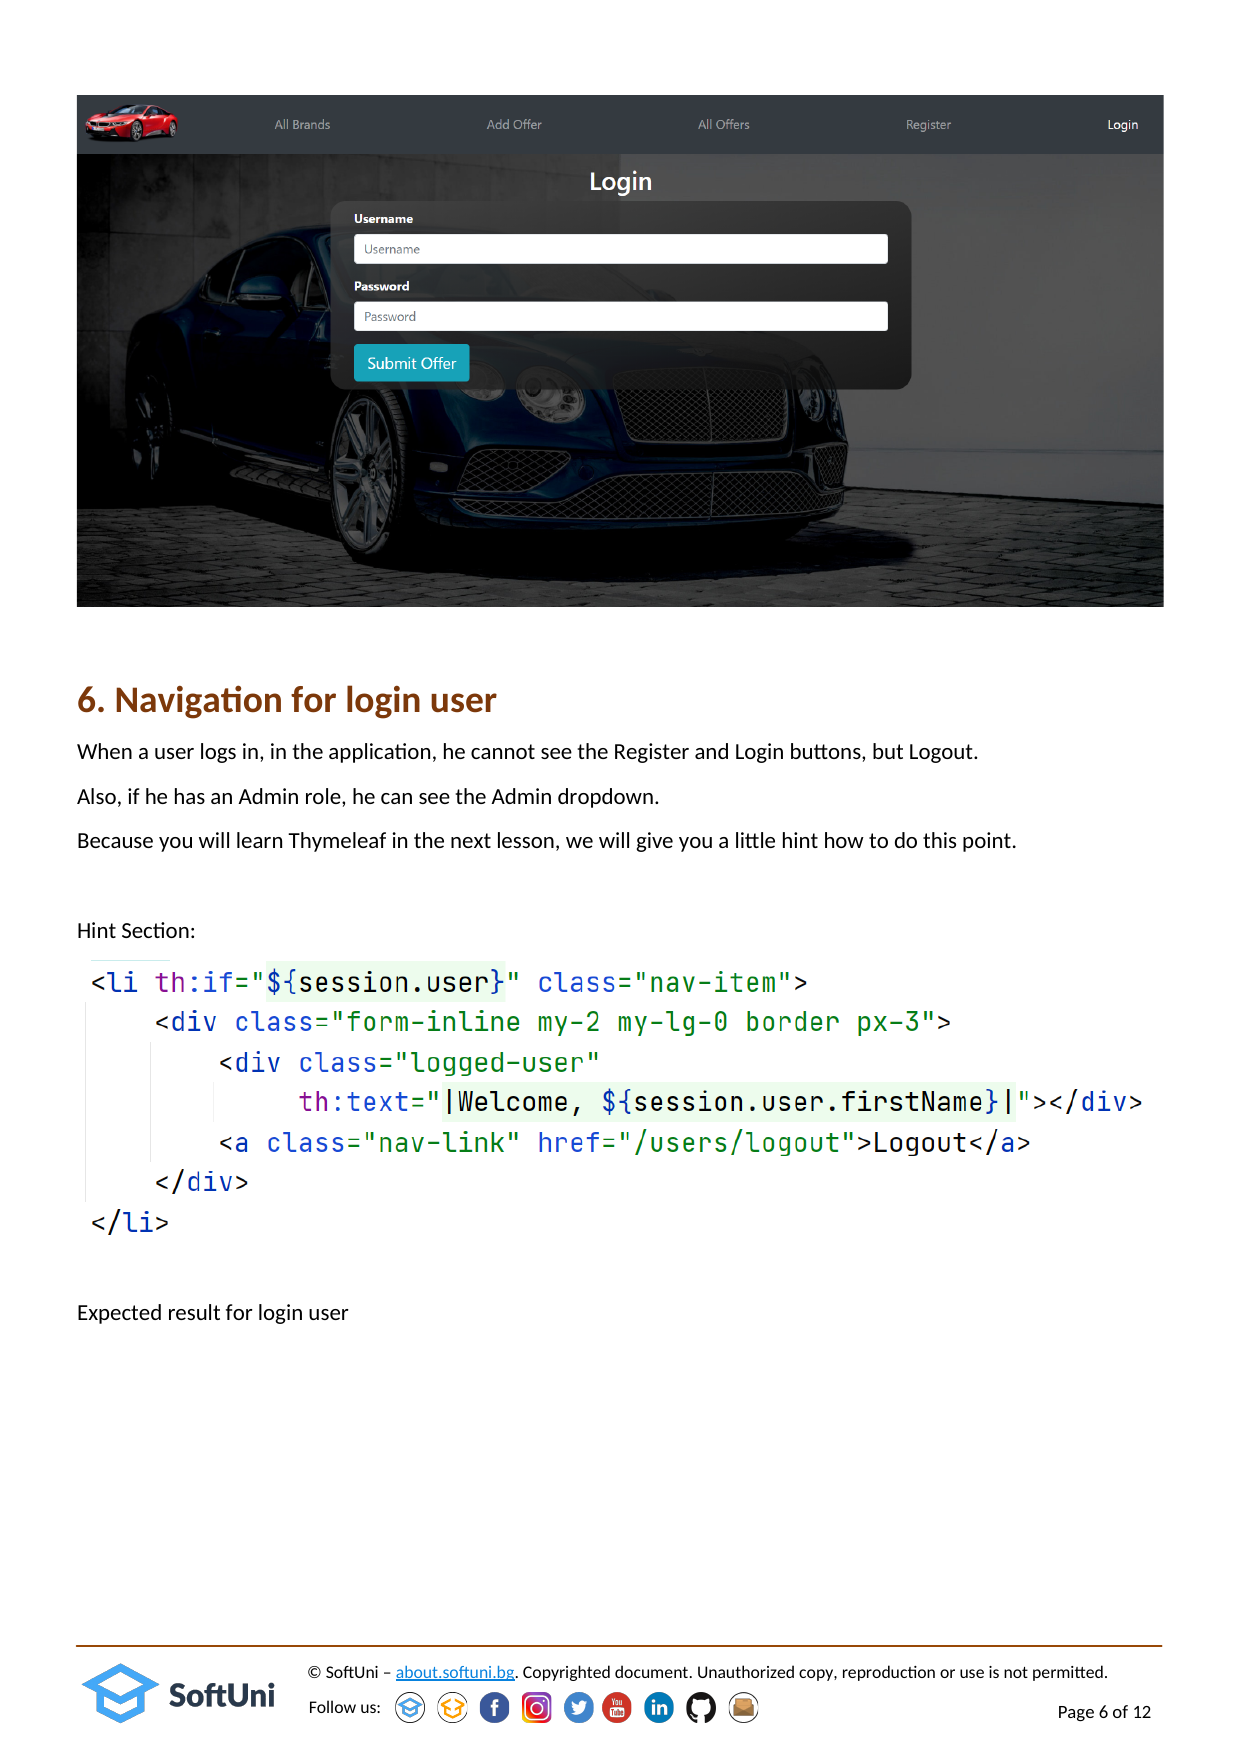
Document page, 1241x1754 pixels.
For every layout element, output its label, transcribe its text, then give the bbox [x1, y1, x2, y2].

picture [665, 1692, 674, 1701]
text Also, if he has an Admin role, he can see the Admin dropdown. [77, 782, 1163, 810]
text When a user logs in, in the application, he cannot see the Register and Login buttons, but Logout. [77, 737, 1163, 765]
picture [75, 1658, 281, 1729]
picture [76, 95, 1164, 607]
subtitle Navigation for login user [77, 676, 1163, 722]
text Hint Section: [77, 916, 1163, 944]
picture [665, 1714, 674, 1723]
picture [644, 1692, 653, 1701]
picture [602, 1692, 632, 1723]
picture [479, 1692, 510, 1723]
picture [395, 1692, 425, 1723]
picture [658, 1705, 667, 1714]
picture [76, 960, 1164, 1237]
picture [564, 1692, 594, 1723]
text Expected result for login user [77, 1298, 1163, 1326]
picture [644, 1714, 653, 1723]
text Because you will learn Thymeleaf in the next lesson, we will give you a little hint how to do this point. [77, 826, 1163, 854]
picture [728, 1692, 759, 1723]
picture [437, 1692, 468, 1723]
picture [522, 1692, 552, 1723]
picture [686, 1692, 716, 1723]
